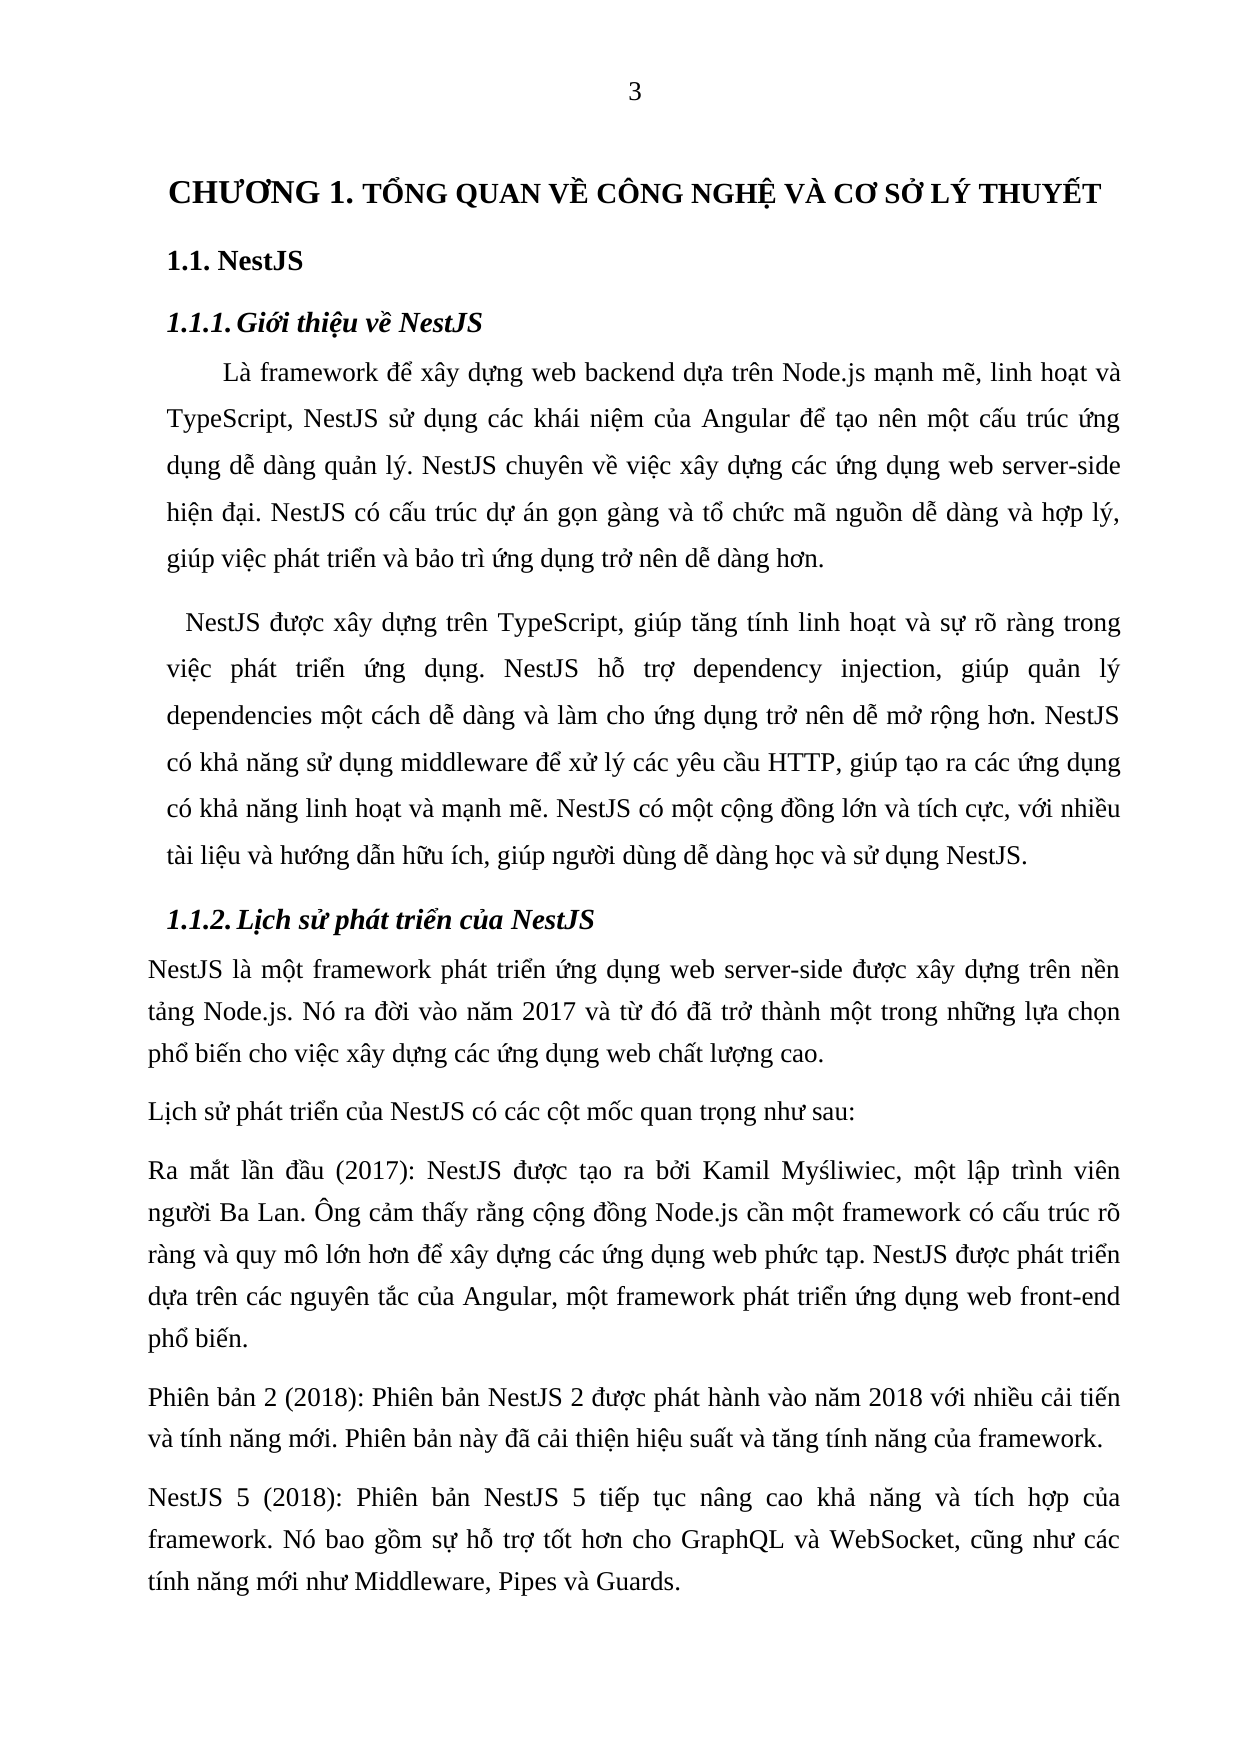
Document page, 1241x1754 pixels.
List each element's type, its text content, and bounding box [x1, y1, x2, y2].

text Ra mắt lần đầu (2017): NestJS được tạo ra bởi Kamil Myśliwiec, một lập trình viên người Ba Lan. Ông cảm thấy rằng cộng đồng Node.js cần một framework có cấu trúc rõ ràng và quy mô lớn hơn để xây dựng các ứng dụng web phức tạp. NestJS được phát triển dựa trên các nguyên tắc của Angular, một framework phát triển ứng dụng web front-end phổ biến. [148, 1154, 1122, 1353]
subtitle Lịch sử phát triển của NestJS [166, 902, 1122, 936]
text NestJS được xây dựng trên TypeScript, giúp tăng tính linh hoạt và sự rõ ràng trong việc phát triển ứng dụng. NestJS hỗ trợ dependency injection, giúp quản lý dependencies một cách dễ dàng và làm cho ứng dụng trở nên dễ mở rộng hơn. NestJS có khả năng sử dụng middleware để xử lý các yêu cầu HTTP, giúp tạo ra các ứng dụng có khả năng linh hoạt và mạnh mẽ. NestJS có một cộng đồng lớn và tích cực, với nhiều tài liệu và hướng dẫn hữu ích, giúp người dùng dễ dàng học và sử dụng NestJS. [166, 606, 1122, 870]
text Phiên bản 2 (2018): Phiên bản NestJS 2 được phát hành vào năm 2018 với nhiều cải tiến và tính năng mới. Phiên bản này đã cải thiện hiệu suất và tăng tính năng của framework. [148, 1381, 1122, 1454]
subtitle NestJS [166, 243, 1122, 276]
text NestJS 5 (2018): Phiên bản NestJS 5 tiếp tục nâng cao khả năng và tích hợp của framework. Nó bao gồm sự hỗ trợ tốt hơn cho GraphQL và WebSocket, cũng như các tính năng mới như Middleware, Pipes và Guards. [148, 1481, 1122, 1596]
subtitle TỔNG QUAN VỀ CÔNG NGHỆ VÀ CƠ SỞ LÝ THUYẾT [148, 173, 1122, 211]
text Là framework để xây dựng web backend dựa trên Node.js mạnh mẽ, linh hoạt và TypeScript, NestJS sử dụng các khái niệm của Angular để tạo nên một cấu trúc ứng dụng dễ dàng quản lý. NestJS chuyên về việc xây dựng các ứng dụng web server-side hiện đại. NestJS có cấu trúc dự án gọn gàng và tổ chức mã nguồn dễ dàng và hợp lý, giúp việc phát triển và bảo trì ứng dụng trở nên dễ dàng hơn. [166, 356, 1122, 574]
text NestJS là một framework phát triển ứng dụng web server-side được xây dựng trên nền tảng Node.js. Nó ra đời vào năm 2017 và từ đó đã trở thành một trong những lựa chọn phổ biến cho việc xây dựng các ứng dụng web chất lượng cao. [148, 953, 1122, 1068]
subtitle Giới thiệu về NestJS [166, 306, 1122, 339]
text Lịch sử phát triển của NestJS có các cột mốc quan trọng như sau: [148, 1095, 1122, 1127]
